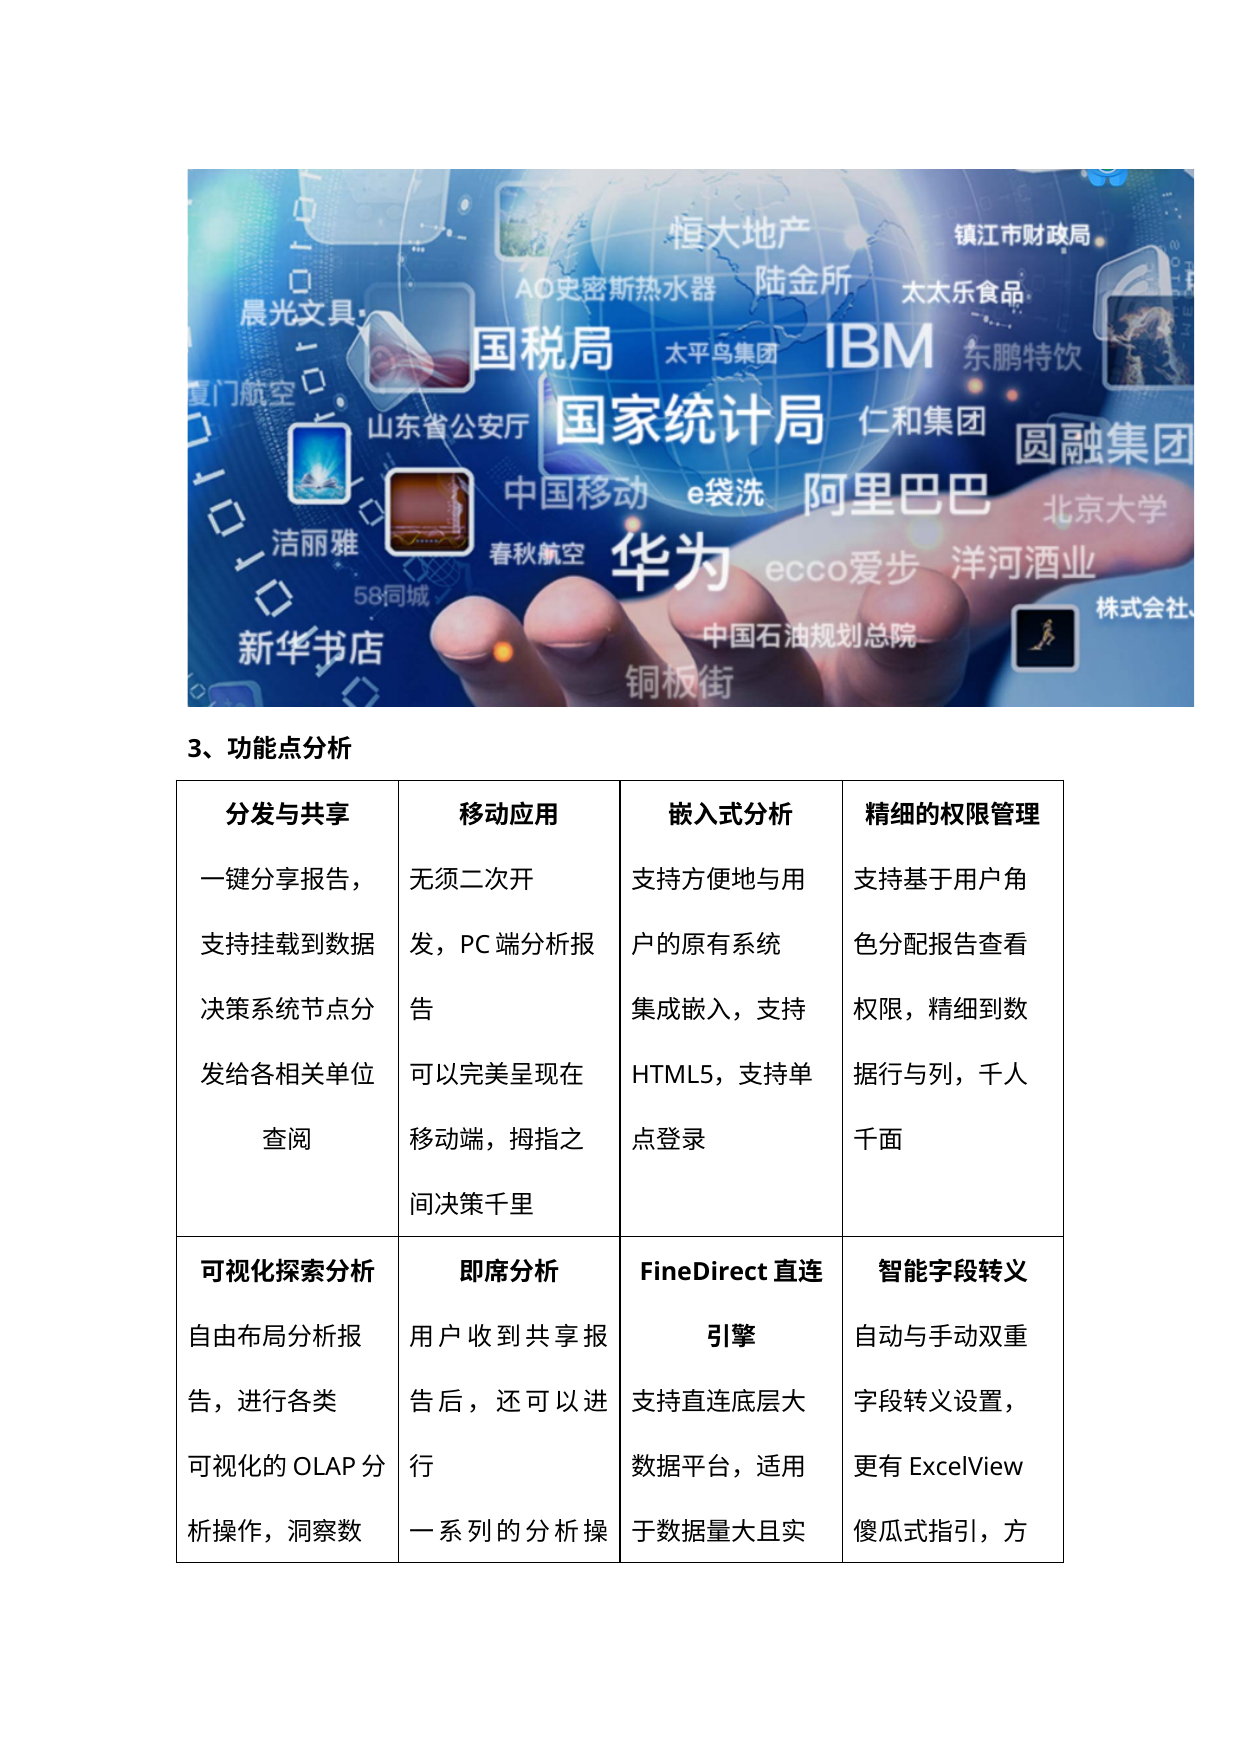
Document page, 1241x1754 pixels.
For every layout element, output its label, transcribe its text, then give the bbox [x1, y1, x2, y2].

list 3、功能点分析 [187, 714, 1053, 779]
table_header 分发与共享 一键分享报告，支持挂载到数据决策系统节点分发给各相关单位查阅 [177, 781, 398, 1236]
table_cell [843, 1237, 1063, 1562]
table_header 移动应用 无须二次开发，PC端分析报告 可以完美呈现在移动端，拇指之间决策千里 [399, 781, 619, 1236]
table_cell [177, 1237, 398, 1562]
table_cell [621, 1237, 842, 1562]
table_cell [399, 1237, 619, 1562]
table_header 精细的权限管理 支持基于用户角色分配报告查看权限，精细到数据行与列，千人千面 [843, 781, 1063, 1236]
picture [187, 169, 1195, 707]
table_header 嵌入式分析 支持方便地与用户的原有系统 集成嵌入，支持HTML5，支持单点登录 [621, 781, 842, 1236]
